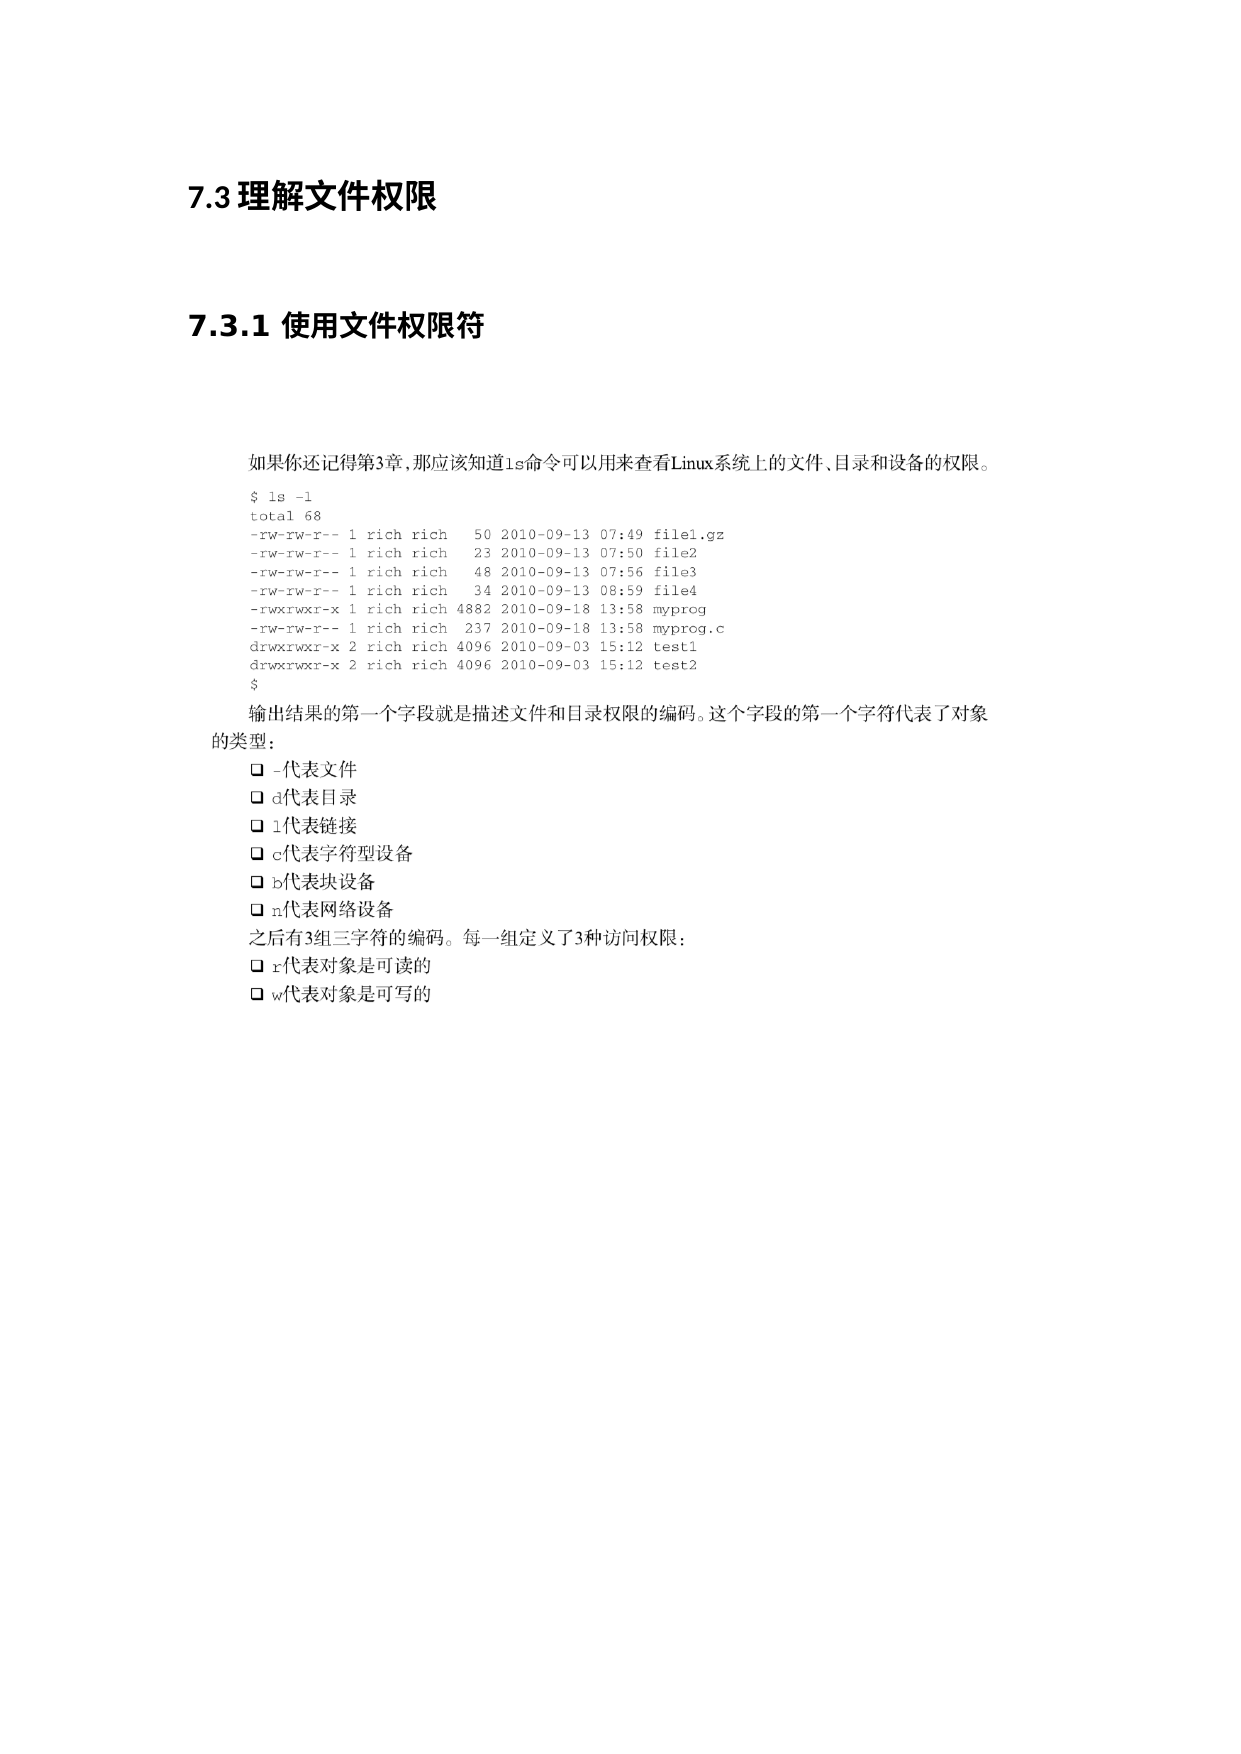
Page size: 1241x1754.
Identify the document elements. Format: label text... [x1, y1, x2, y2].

picture [187, 441, 1052, 1039]
subtitle 7.3.1 使用文件权限符 [187, 291, 1053, 356]
subtitle 7.3 理解文件权限 [187, 162, 1053, 227]
